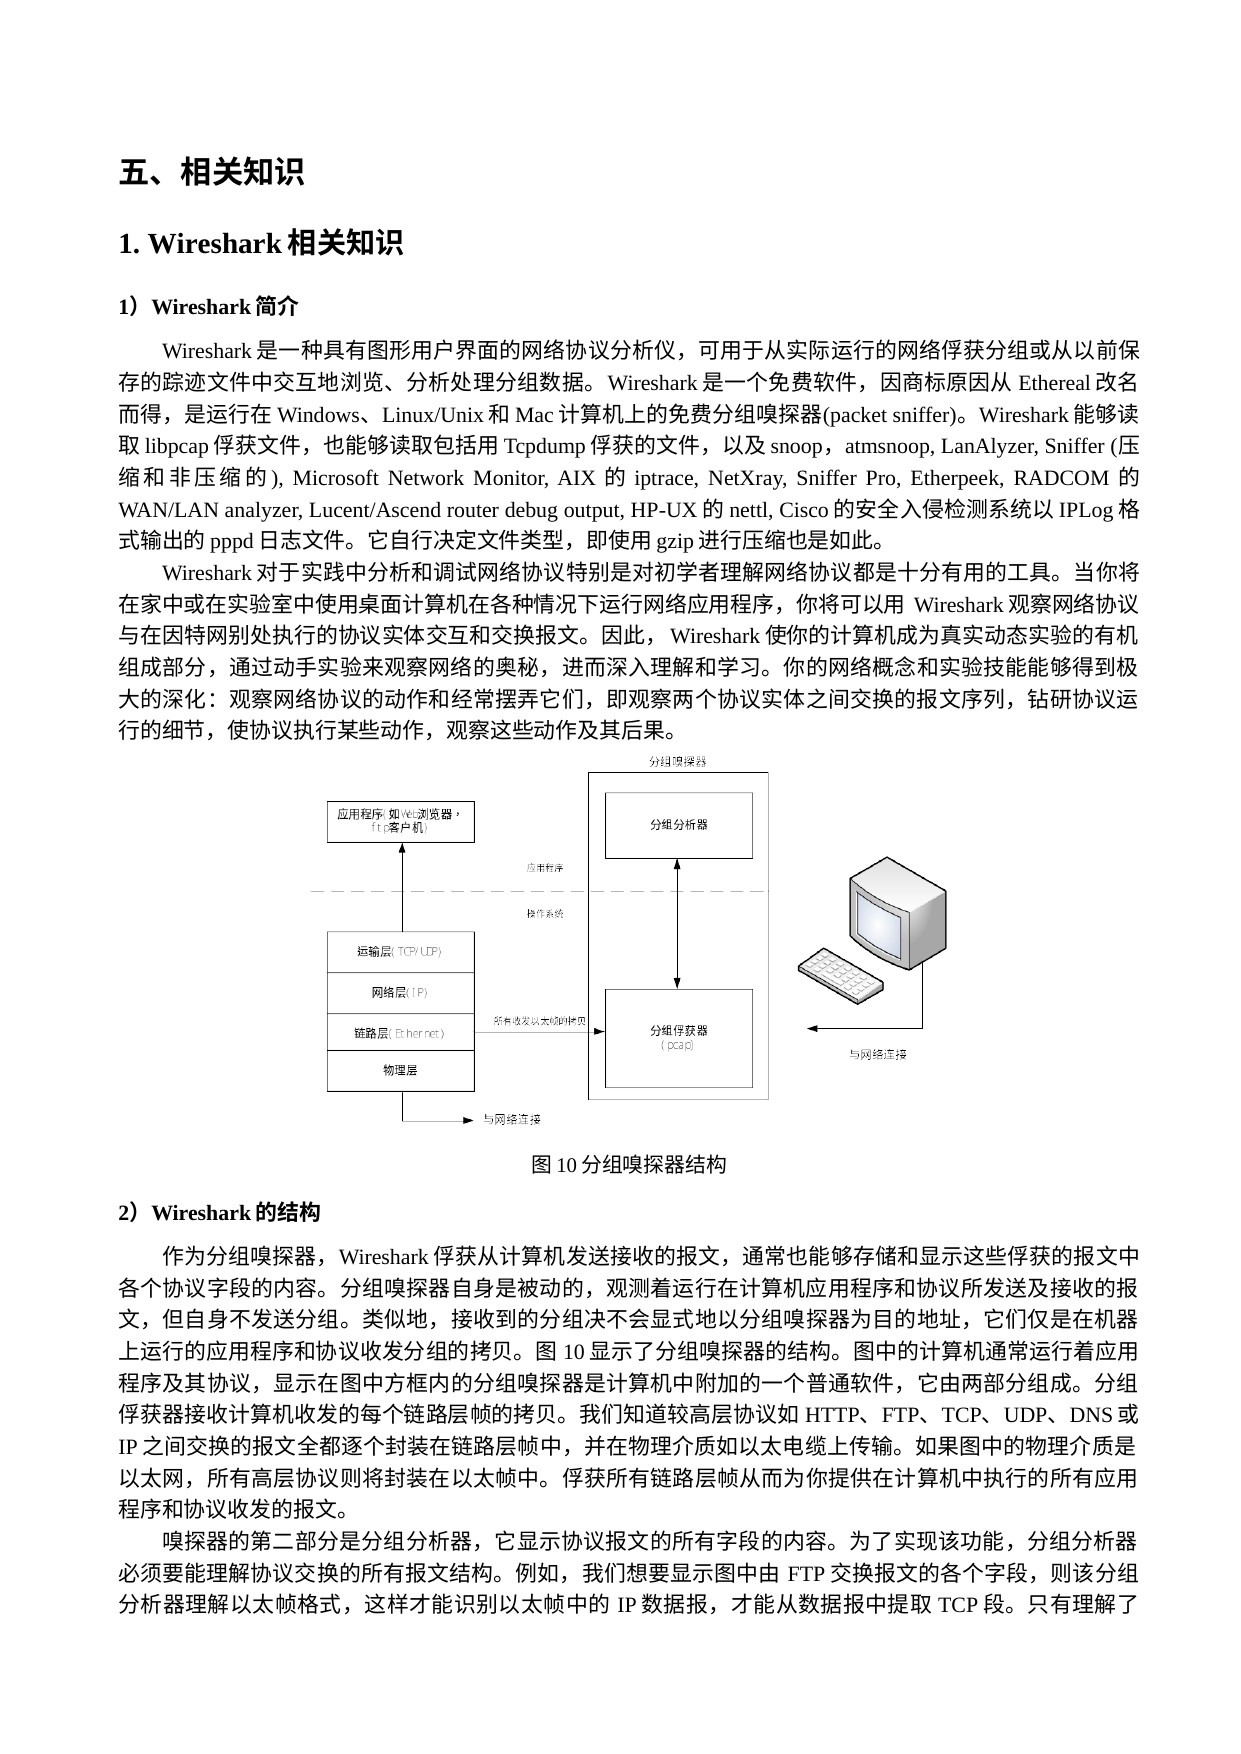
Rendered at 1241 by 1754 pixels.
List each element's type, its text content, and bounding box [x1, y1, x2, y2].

text 作为分组嗅探器，Wireshark俘获从计算机发送接收的报文，通常也能够存储和显示这些俘获的报文中各个协议字段的内容。分组嗅探器自身是被动的，观测着运行在计算机应用程序和协议所发送及接收的报文，但自身不发送分组。类似地，接收到的分组决不会显式地以分组嗅探器为目的地址，它们仅是在机器上运行的应用程序和协议收发分组的拷贝。图10显示了分组嗅探器的结构。图中的计算机通常运行着应用程序及其协议，显示在图中方框内的分组嗅探器是计算机中附加的一个普通软件，它由两部分组成。分组俘获器接收计算机收发的每个链路层帧的拷贝。我们知道较高层协议如HTTP、FTP、TCP、UDP、DNS或IP之间交换的报文全都逐个封装在链路层帧中，并在物理介质如以太电缆上传输。如果图中的物理介质是以太网，所有高层协议则将封装在以太帧中。俘获所有链路层帧从而为你提供在计算机中执行的所有应用程序和协议收发的报文。 [118, 1239, 1140, 1524]
subtitle 五、相关知识 [118, 148, 1140, 193]
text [118, 1524, 1140, 1619]
subtitle 1）Wireshark简介 [118, 289, 1140, 321]
subtitle 2）Wireshark的结构 [118, 1195, 1140, 1226]
subtitle 1. Wireshark相关知识 [118, 220, 1140, 262]
text Wireshark对于实践中分析和调试网络协议特别是对初学者理解网络协议都是十分有用的工具。当你将在家中或在实验室中使用桌面计算机在各种情况下运行网络应用程序，你将可以用Wireshark观察网络协议与在因特网别处执行的协议实体交互和交换报文。因此，Wireshark使你的计算机成为真实动态实验的有机组成部分，通过动手实验来观察网络的奥秘，进而深入理解和学习。你的网络概念和实验技能能够得到极大的深化：观察网络协议的动作和经常摆弄它们，即观察两个协议实体之间交换的报文序列，钻研协议运行的细节，使协议执行某些动作，观察这些动作及其后果。 [118, 555, 1140, 745]
text 图10分组嗅探器结构 [118, 1133, 1140, 1178]
text Wireshark是一种具有图形用户界面的网络协议分析仪，可用于从实际运行的网络俘获分组或从以前保存的踪迹文件中交互地浏览、分析处理分组数据。Wireshark是一个免费软件，因商标原因从Ethereal改名而得，是运行在Windows、Linux/Unix和Mac计算机上的免费分组嗅探器(packet sniffer)。Wireshark能够读取libpcap俘获文件，也能够读取包括用Tcpdump俘获的文件，以及snoop，atmsnoop, LanAlyzer, Sniffer (压缩和非压缩的), Microsoft Network Monitor, AIX的iptrace, NetXray, Sniffer Pro, Etherpeek, RADCOM的 WAN/LAN analyzer, Lucent/Ascend router debug output, HP-UX的nettl, Cisco的安全入侵检测系统以IPLog格式输出的pppd日志文件。它自行决定文件类型，即使用gzip进行压缩也是如此。 [118, 333, 1140, 555]
